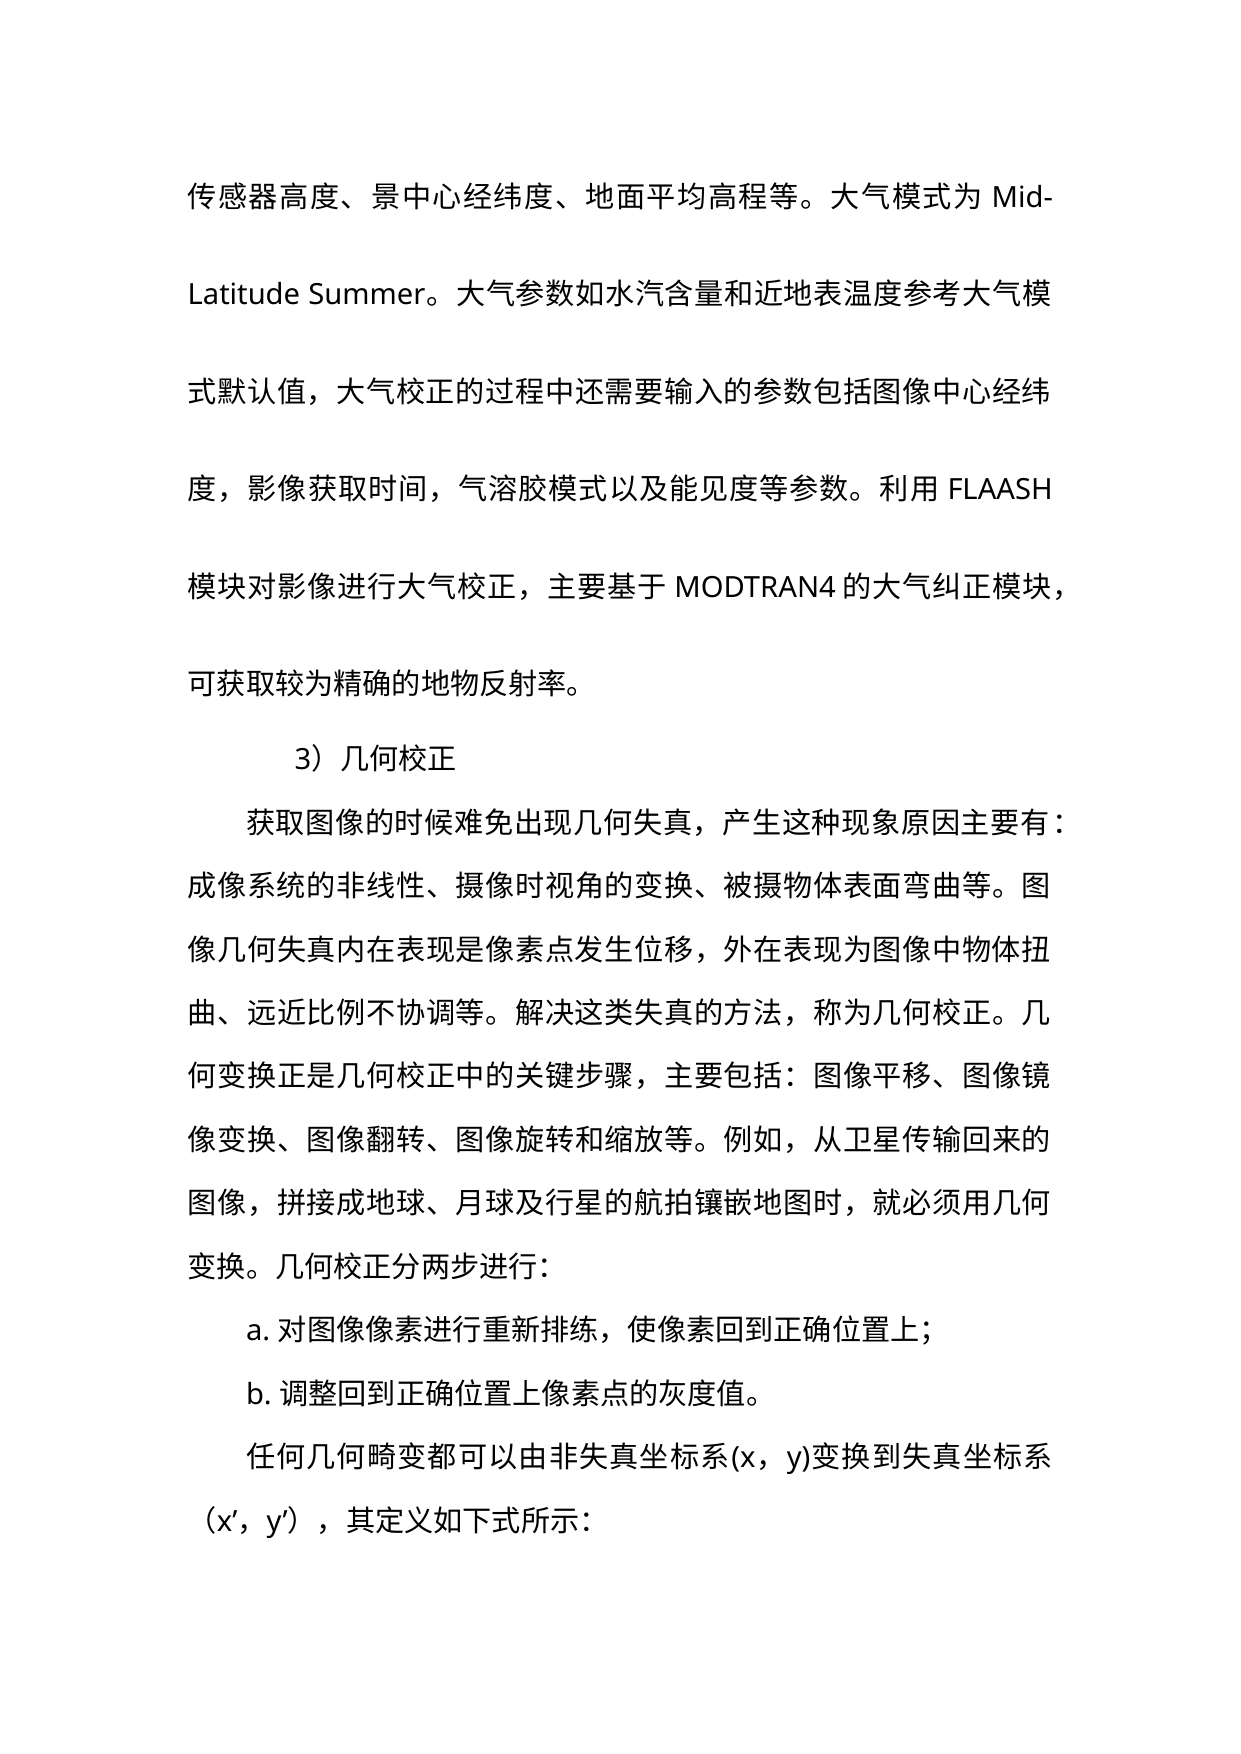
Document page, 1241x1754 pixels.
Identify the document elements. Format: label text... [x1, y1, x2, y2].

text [187, 162, 1053, 714]
text a. 对图像像素进行重新排练，使像素回到正确位置上； [187, 1307, 1053, 1349]
text 3）几何校正 [236, 736, 1038, 778]
text 任何几何畸变都可以由非失真坐标系(x，y)变换到失真坐标系（x’，y’），其定义如下式所示： [187, 1434, 1053, 1540]
text 获取图像的时候难免出现几何失真，产生这种现象原因主要有：成像系统的非线性、摄像时视角的变换、被摄物体表面弯曲等。图像几何失真内在表现是像素点发生位移，外在表现为图像中物体扭曲、远近比例不协调等。解决这类失真的方法，称为几何校正。几何变换正是几何校正中的关键步骤，主要包括：图像平移、图像镜像变换、图像翻转、图像旋转和缩放等。例如，从卫星传输回来的图像，拼接成地球、月球及行星的航拍镶嵌地图时，就必须用几何变换。几何校正分两步进行： [187, 799, 1053, 1286]
text b. 调整回到正确位置上像素点的灰度值。 [187, 1370, 1053, 1413]
